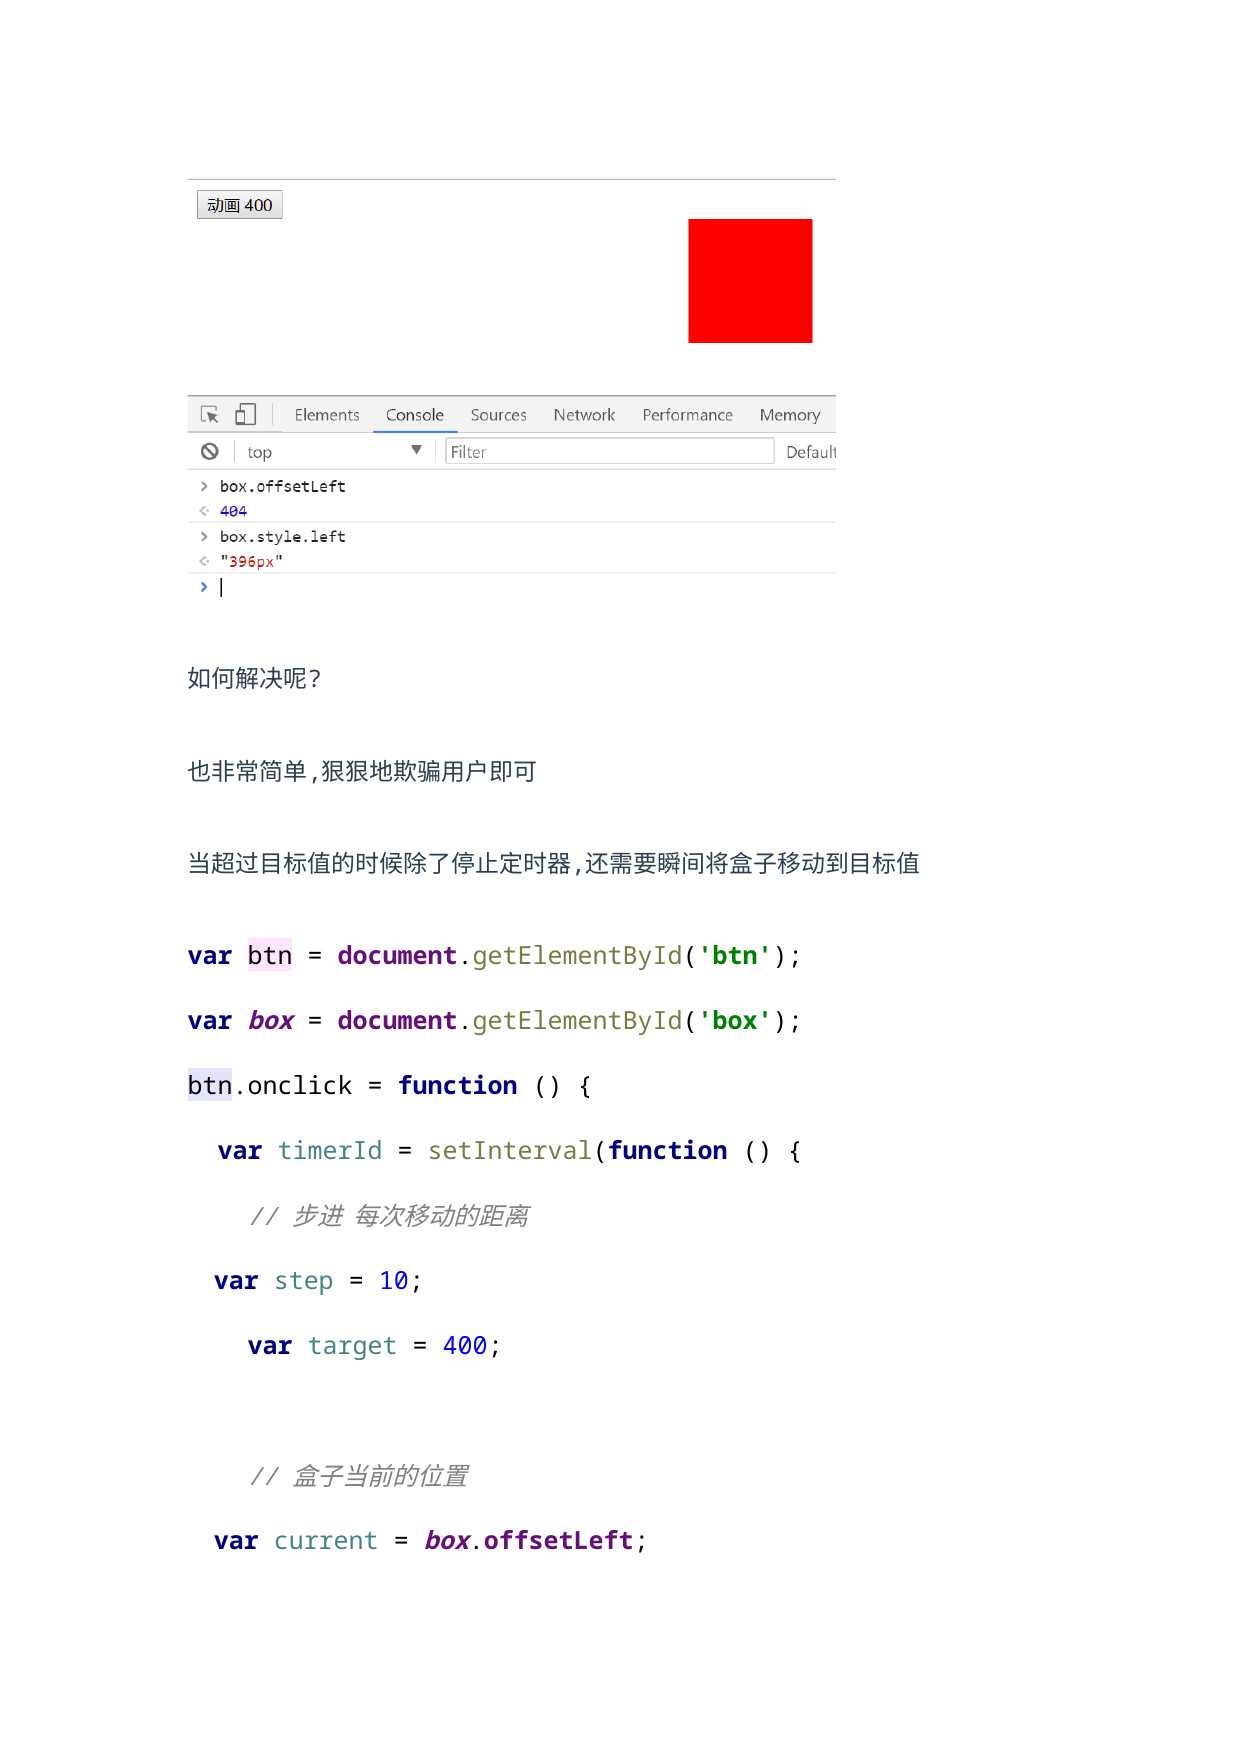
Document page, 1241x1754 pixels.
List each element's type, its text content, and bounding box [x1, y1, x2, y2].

text 当超过目标值的时候除了停止定时器,还需要瞬间将盒子移动到目标值 [187, 829, 1053, 894]
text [187, 922, 1053, 1572]
text 如何解决呢? [187, 644, 1053, 709]
picture [187, 177, 836, 602]
text 也非常简单,狠狠地欺骗用户即可 [187, 737, 1053, 802]
